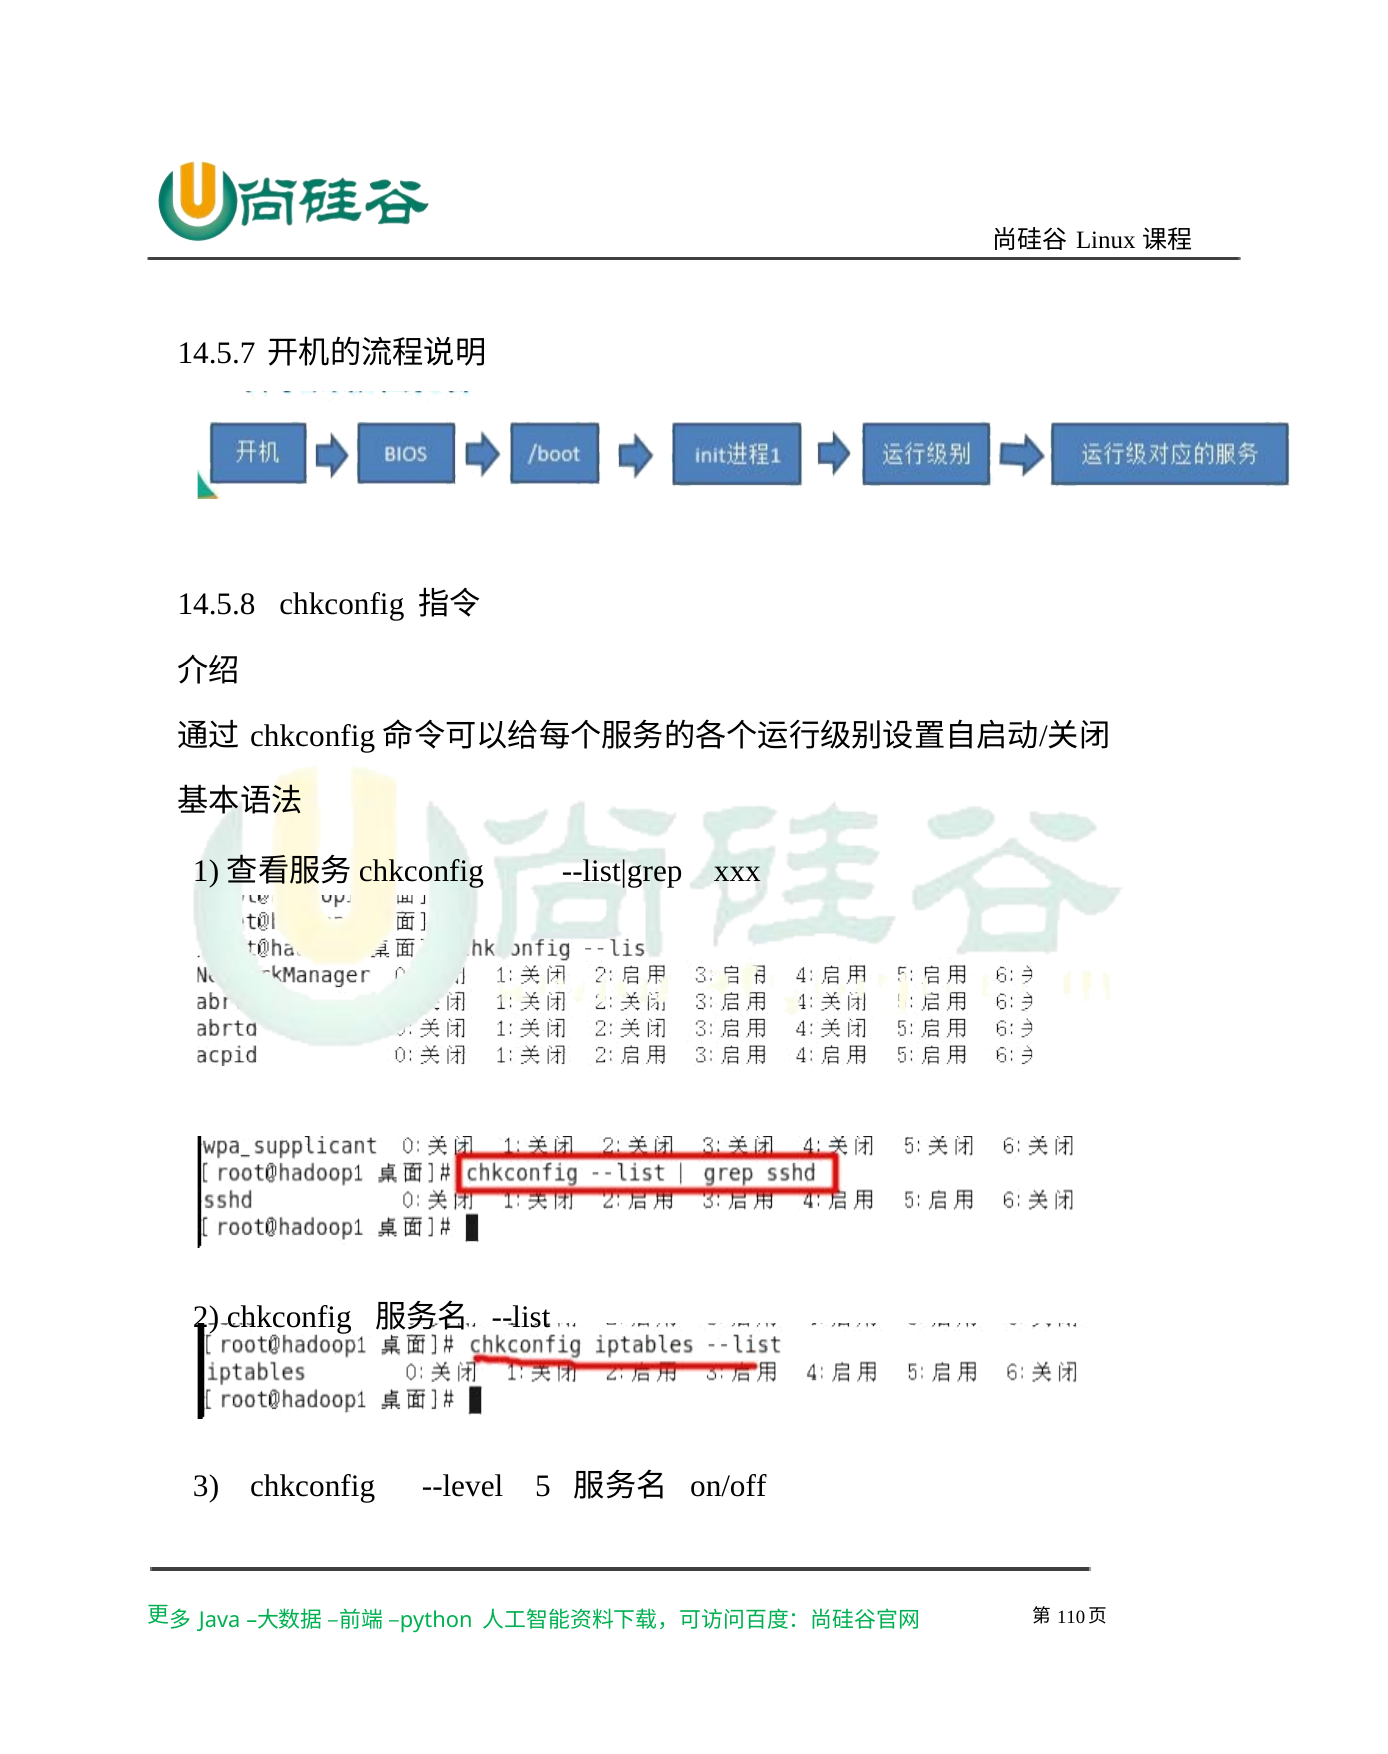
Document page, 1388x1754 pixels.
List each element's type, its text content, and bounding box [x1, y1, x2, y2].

picture [150, 1567, 1092, 1571]
picture [197, 391, 1292, 499]
picture [147, 153, 436, 249]
text 3) chkconfig --level 5 服务名 on/off [193, 1461, 1335, 1506]
picture [197, 1136, 1137, 1248]
text 14.5.8 chkconfig指令 [177, 578, 1335, 623]
text 通过chkconfig 命令可以给每个服务的各个运行级别设置自启动/关闭 [177, 715, 1335, 754]
text 14.5.7 开机的流程说明 [177, 327, 1335, 372]
picture [197, 1336, 1200, 1419]
text 2) chkconfig 服务名 --list [193, 1291, 1335, 1336]
text 1) 查看服务 chkconfig --list|grep xxx [193, 845, 1335, 890]
text 更多Java –大数据 –前端 –python人工智能资料下载，可访问百度：尚硅谷官网 第110页 [148, 1597, 1335, 1635]
text 尚硅谷Linux 课程 [993, 224, 1335, 255]
text 介绍 [177, 650, 1335, 689]
picture [147, 723, 1239, 1089]
text 基本语法 [177, 780, 1335, 819]
